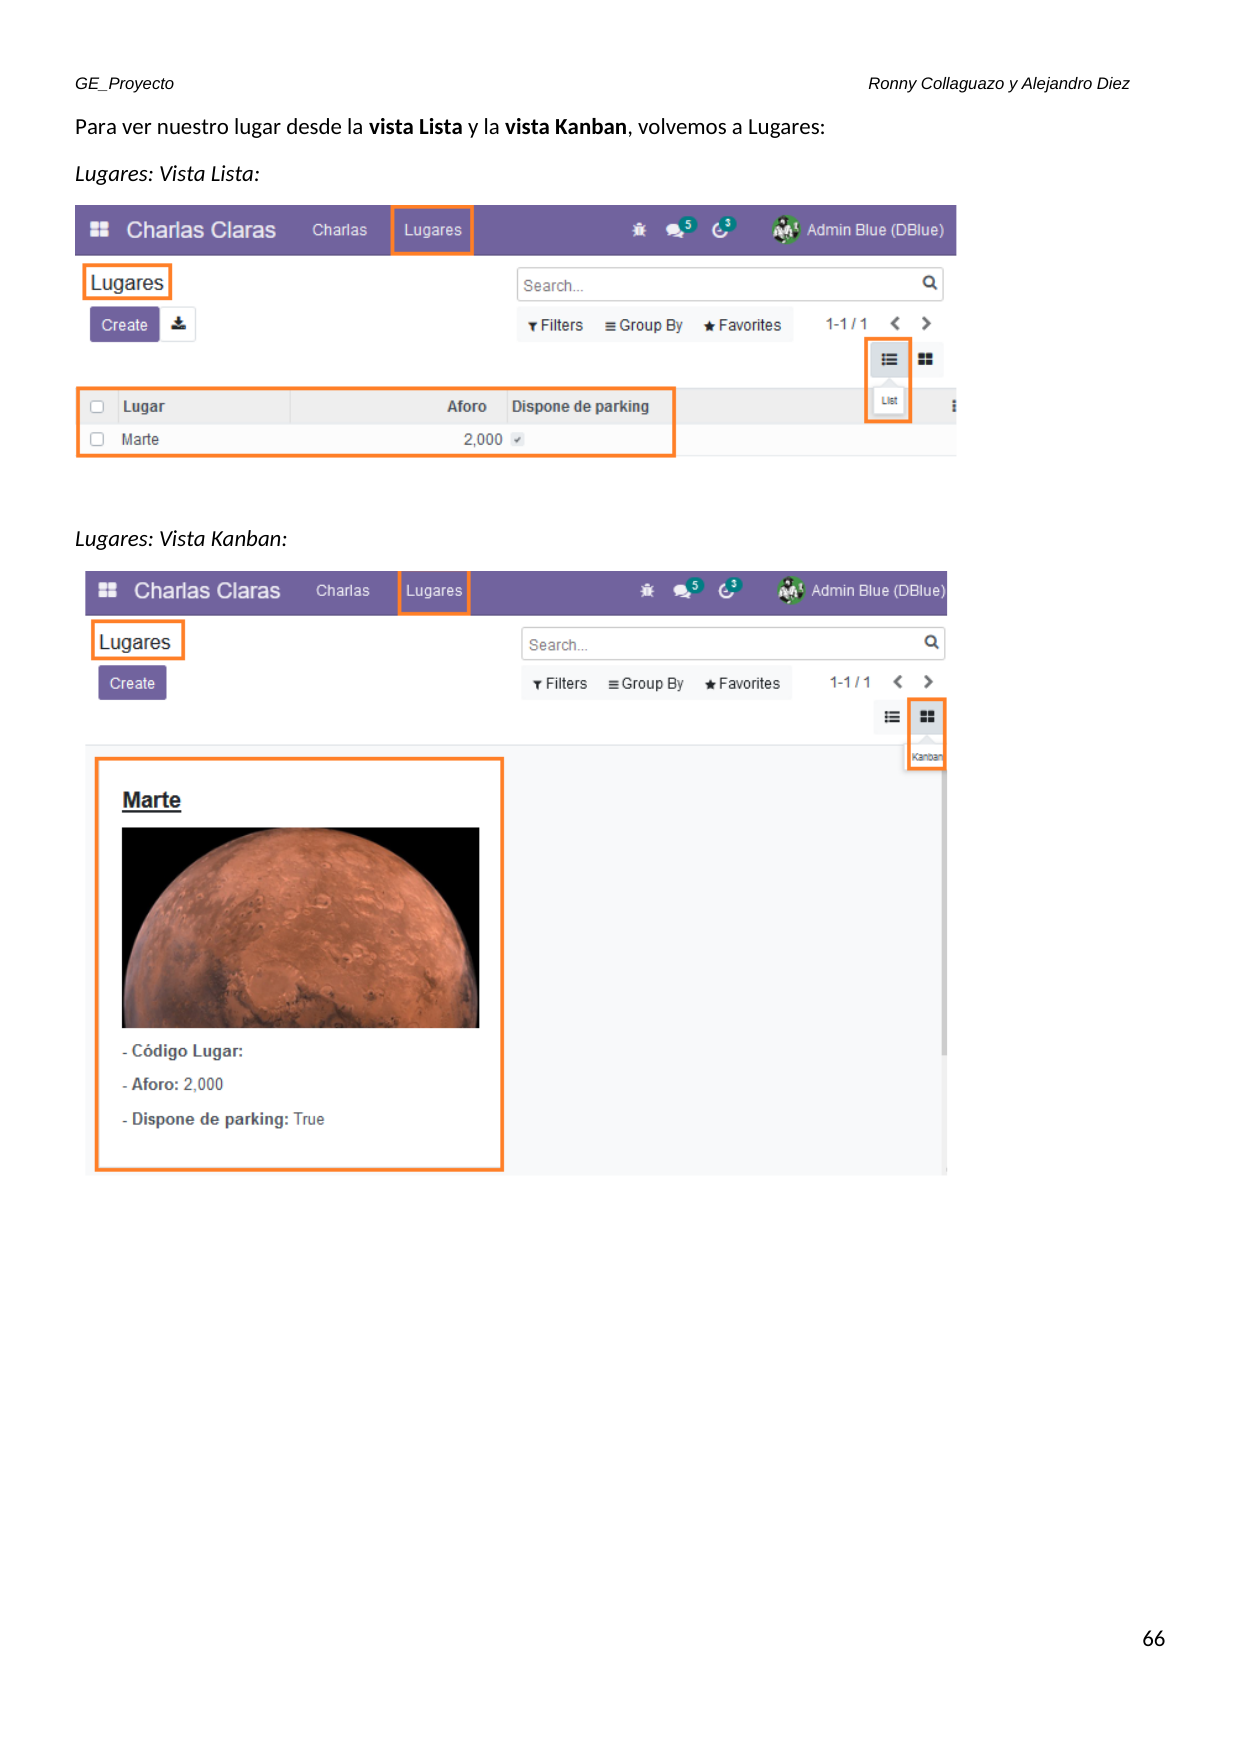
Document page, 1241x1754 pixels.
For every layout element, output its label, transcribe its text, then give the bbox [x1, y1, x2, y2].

text Para ver nuestro lugar desde la vista Lista y la vista Kanban, volvemos a Lugares: [75, 112, 1165, 140]
text Lugares: Vista Lista: [75, 159, 1165, 187]
text Lugares: Vista Kanban: [75, 524, 1165, 552]
picture [75, 205, 958, 459]
picture [85, 571, 948, 1183]
